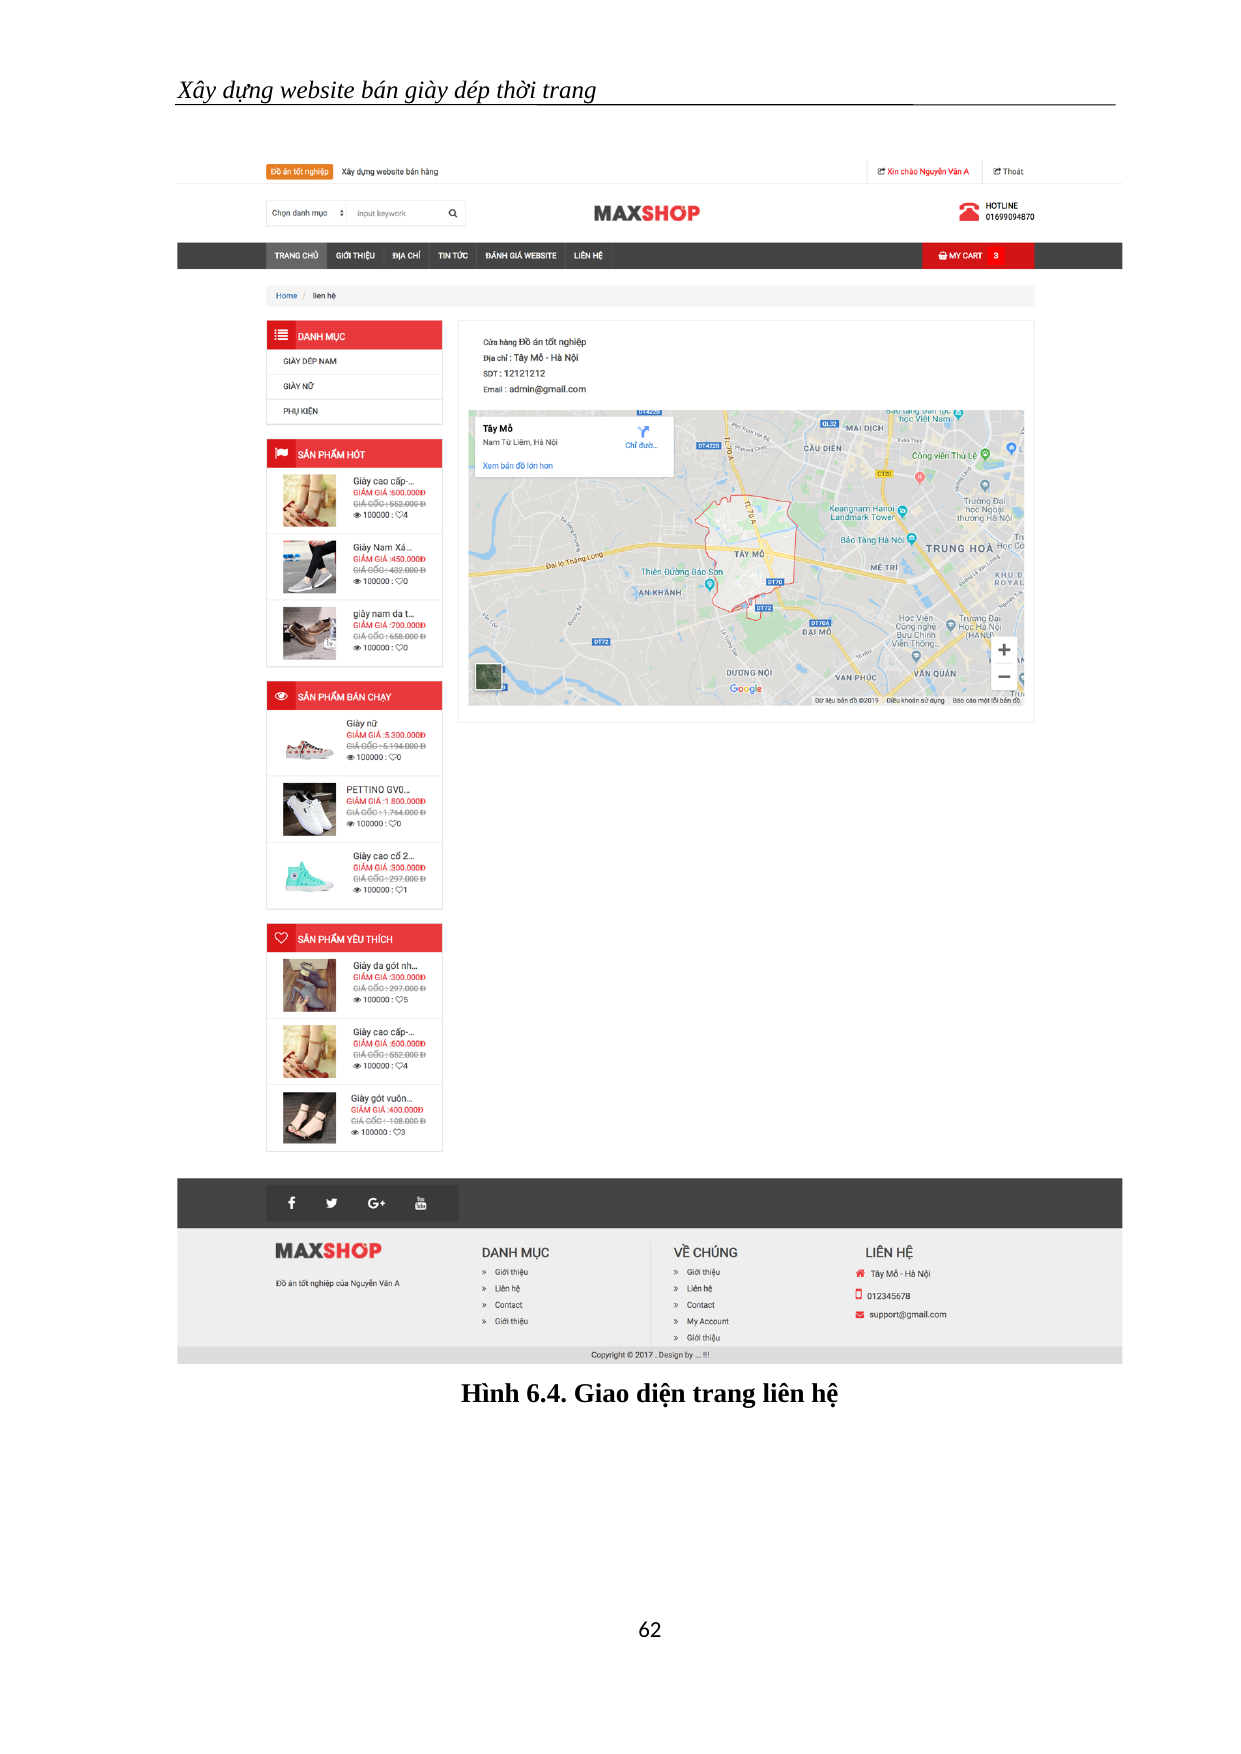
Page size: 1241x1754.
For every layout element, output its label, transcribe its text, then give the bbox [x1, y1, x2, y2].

picture [177, 160, 1123, 1364]
text Hình 6.4. Giao diện trang liên hệ [177, 1377, 1122, 1408]
